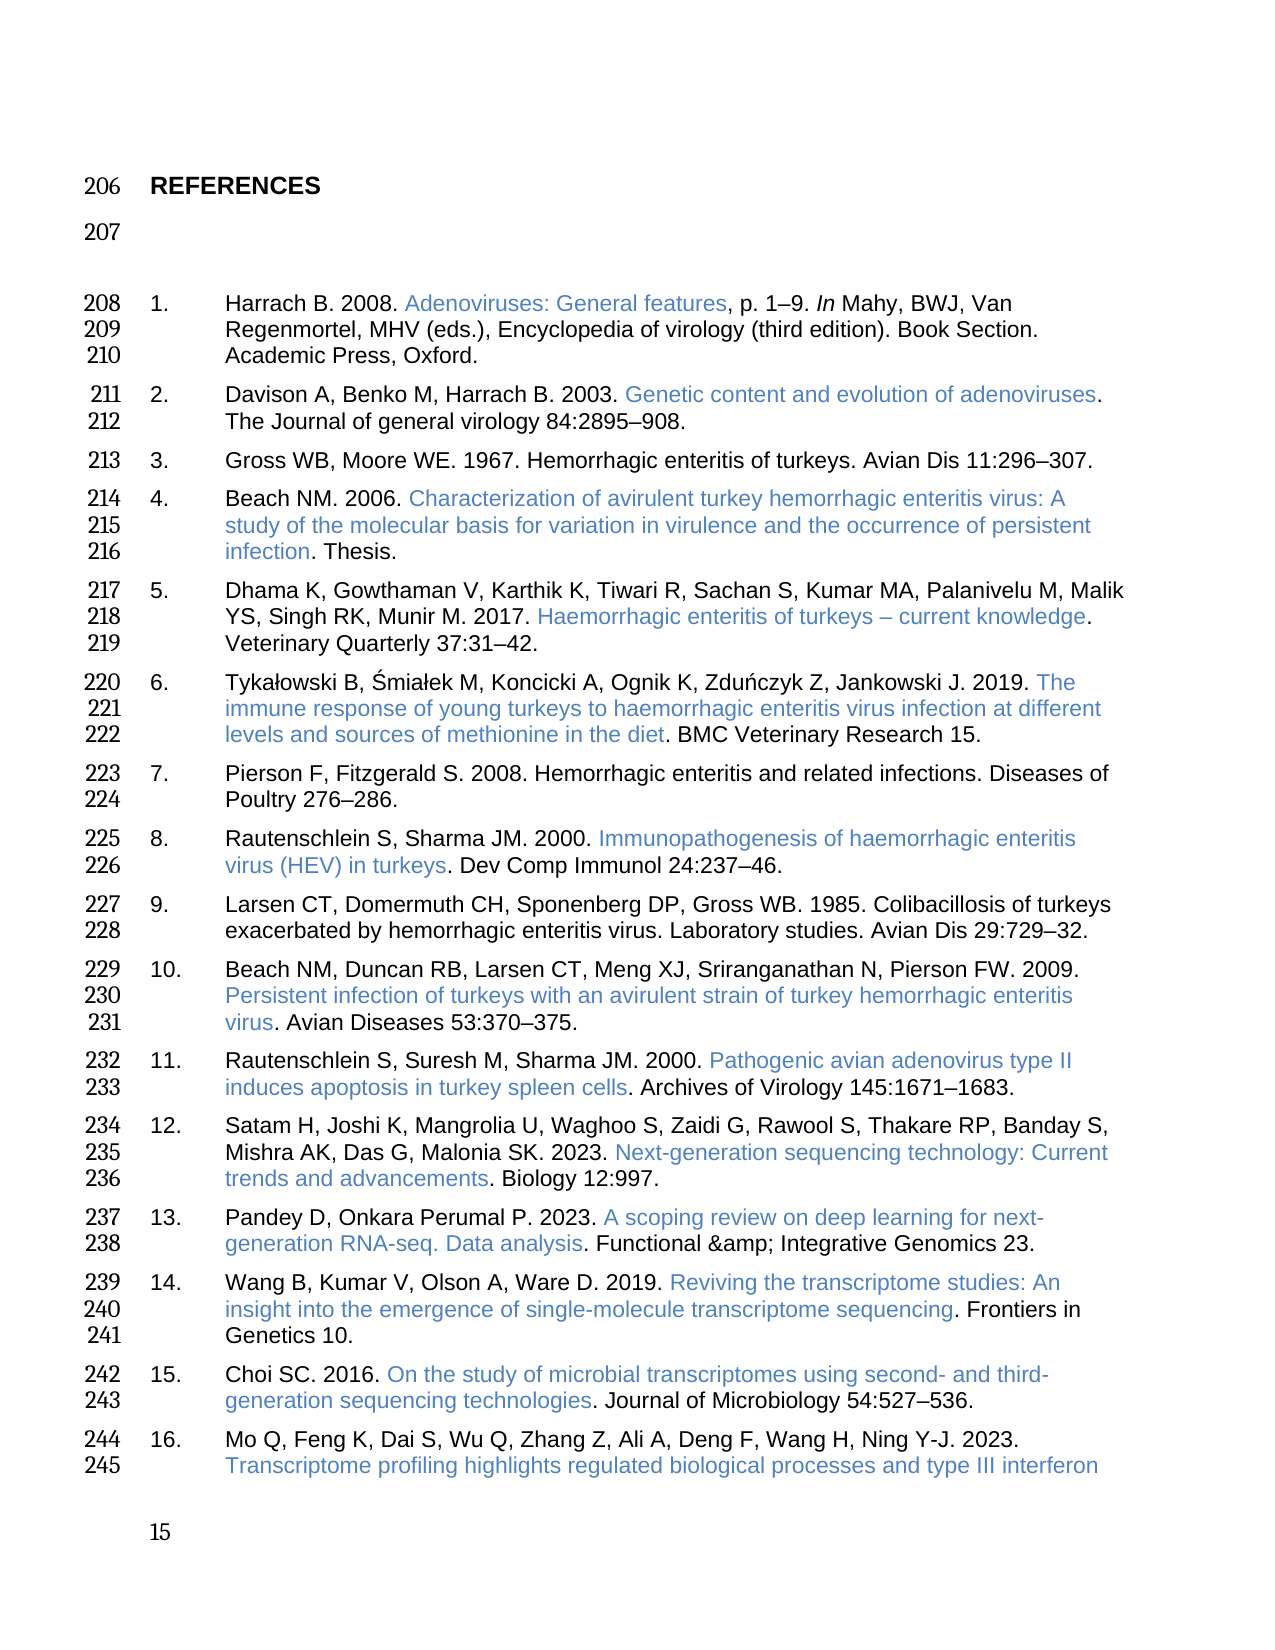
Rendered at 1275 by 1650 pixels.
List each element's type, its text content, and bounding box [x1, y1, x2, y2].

text 12. Satam H, Joshi K, Mangrolia U, Waghoo S, Zaidi G, Rawool S, Thakare RP, Banday S, Mishra AK, Das G, Malonia SK. 2023. Next-generation sequencing technology: Current trends and advancements. Biology 12:997. [150, 1112, 1125, 1192]
text 7. Pierson F, Fitzgerald S. 2008. Hemorrhagic enteritis and related infections. Diseases of Poultry 276–286. [150, 760, 1125, 813]
text 5. Dhama K, Gowthaman V, Karthik K, Tiwari R, Sachan S, Kumar MA, Palanivelu M, Malik YS, Singh RK, Munir M. 2017. Haemorrhagic enteritis of turkeys – current knowledge. Veterinary Quarterly 37:31–42. [150, 577, 1125, 656]
text 11. Rautenschlein S, Suresh M, Sharma JM. 2000. Pathogenic avian adenovirus type II induces apoptosis in turkey spleen cells. Archives of Virology 145:1671–1683. [150, 1047, 1125, 1100]
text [150, 1426, 1125, 1479]
text 10. Beach NM, Duncan RB, Larsen CT, Meng XJ, Sriranganathan N, Pierson FW. 2009. Persistent infection of turkeys with an avirulent strain of turkey hemorrhagic enteritis virus. Avian Diseases 53:370–375. [150, 956, 1125, 1035]
text 9. Larsen CT, Domermuth CH, Sponenberg DP, Gross WB. 1985. Colibacillosis of turkeys exacerbated by hemorrhagic enteritis virus. Laboratory studies. Avian Dis 29:729–32. [150, 891, 1125, 943]
text 2. Davison A, Benko M, Harrach B. 2003. Genetic content and evolution of adenoviruses. The Journal of general virology 84:2895–908. [150, 381, 1125, 434]
text 6. Tykałowski B, Śmiałek M, Koncicki A, Ognik K, Zduńczyk Z, Jankowski J. 2019. The immune response of young turkeys to haemorrhagic enteritis virus infection at different levels and sources of methionine in the diet. BMC Veterinary Research 15. [150, 668, 1125, 748]
text 3. Gross WB, Moore WE. 1967. Hemorrhagic enteritis of turkeys. Avian Dis 11:296–307. [150, 447, 1125, 473]
text 4. Beach NM. 2006. Characterization of avirulent turkey hemorrhagic enteritis virus: A study of the molecular basis for variation in virulence and the occurrence of persistent infection. Thesis. [150, 485, 1125, 564]
text 15. Choi SC. 2016. On the study of microbial transcriptomes using second- and third-generation sequencing technologies. Journal of Microbiology 54:527–536. [150, 1361, 1125, 1413]
text 1. Harrach B. 2008. Adenoviruses: General features, p. 1–9. In Mahy, BWJ, Van Regenmortel, MHV (eds.), Encyclopedia of virology (third edition). Book Section. Academic Press, Oxford. [150, 290, 1125, 369]
subtitle REFERENCES [150, 171, 1125, 199]
text 13. Pandey D, Onkara Perumal P. 2023. A scoping review on deep learning for next-generation RNA-seq. Data analysis. Functional &amp; Integrative Genomics 23. [150, 1204, 1125, 1257]
text 8. Rautenschlein S, Sharma JM. 2000. Immunopathogenesis of haemorrhagic enteritis virus (HEV) in turkeys. Dev Comp Immunol 24:237–46. [150, 825, 1125, 878]
text 14. Wang B, Kumar V, Olson A, Ware D. 2019. Reviving the transcriptome studies: An insight into the emergence of single-molecule transcriptome sequencing. Frontiers in Genetics 10. [150, 1269, 1125, 1348]
